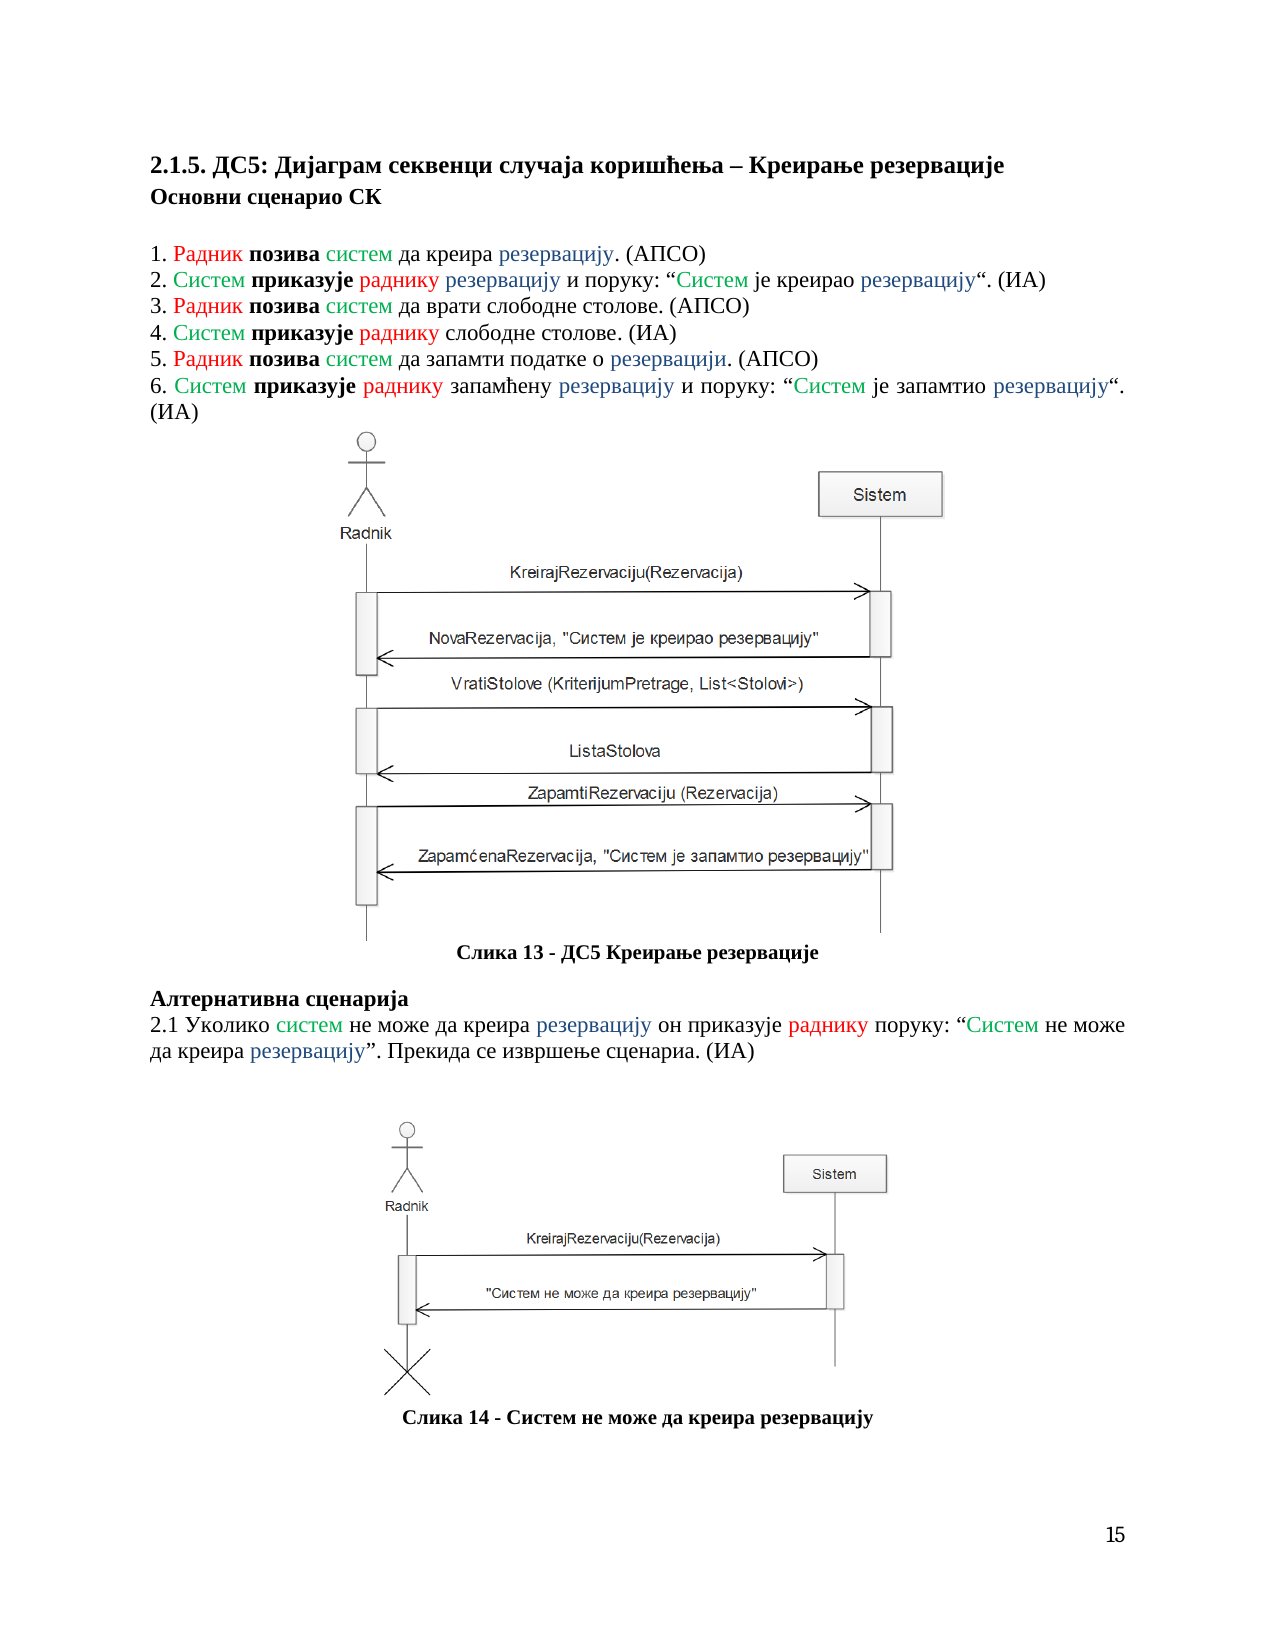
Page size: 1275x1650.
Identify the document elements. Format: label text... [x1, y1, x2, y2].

text 2. Систем приказује раднику резервацију и поруку: “Систем је креирао резервацију“. (ИА) [150, 266, 1125, 293]
text Основни сценарио СК [150, 183, 1125, 209]
text Алтернативна сценарија [150, 985, 1125, 1011]
text 4. Систем приказује раднику слободне столове. (ИА) [150, 319, 1125, 345]
text 2.1 Уколико систем не може да креира резервацију он приказује раднику поруку: “Систем не може да креира резервацију”. Прекида се извршење сценариа. (ИА) [150, 1011, 1125, 1064]
text 5. Радник позива систем да запамти податке о резервацији. (АПСО) [150, 345, 1125, 372]
text 6. Систем приказује раднику запамћену резервацију и поруку: “Систем је запамтио резервацију“. (ИA) [150, 372, 1125, 424]
text 1. Радник позива систем да креира резервацију. (АПСО) [150, 240, 1125, 266]
text Слика 14 - Систем не може да креира резервацију [150, 1405, 1125, 1429]
picture [325, 424, 950, 941]
picture [380, 1116, 895, 1406]
text Слика 13 - ДС5 Креирање резервације [150, 940, 1125, 964]
text 3. Радник позива систем да врати слободне столове. (АПСО) [150, 293, 1125, 319]
subtitle 2.1.5. ДС5: Дијаграм секвенци случаја коришћења – Креирање резервације [150, 150, 1125, 179]
